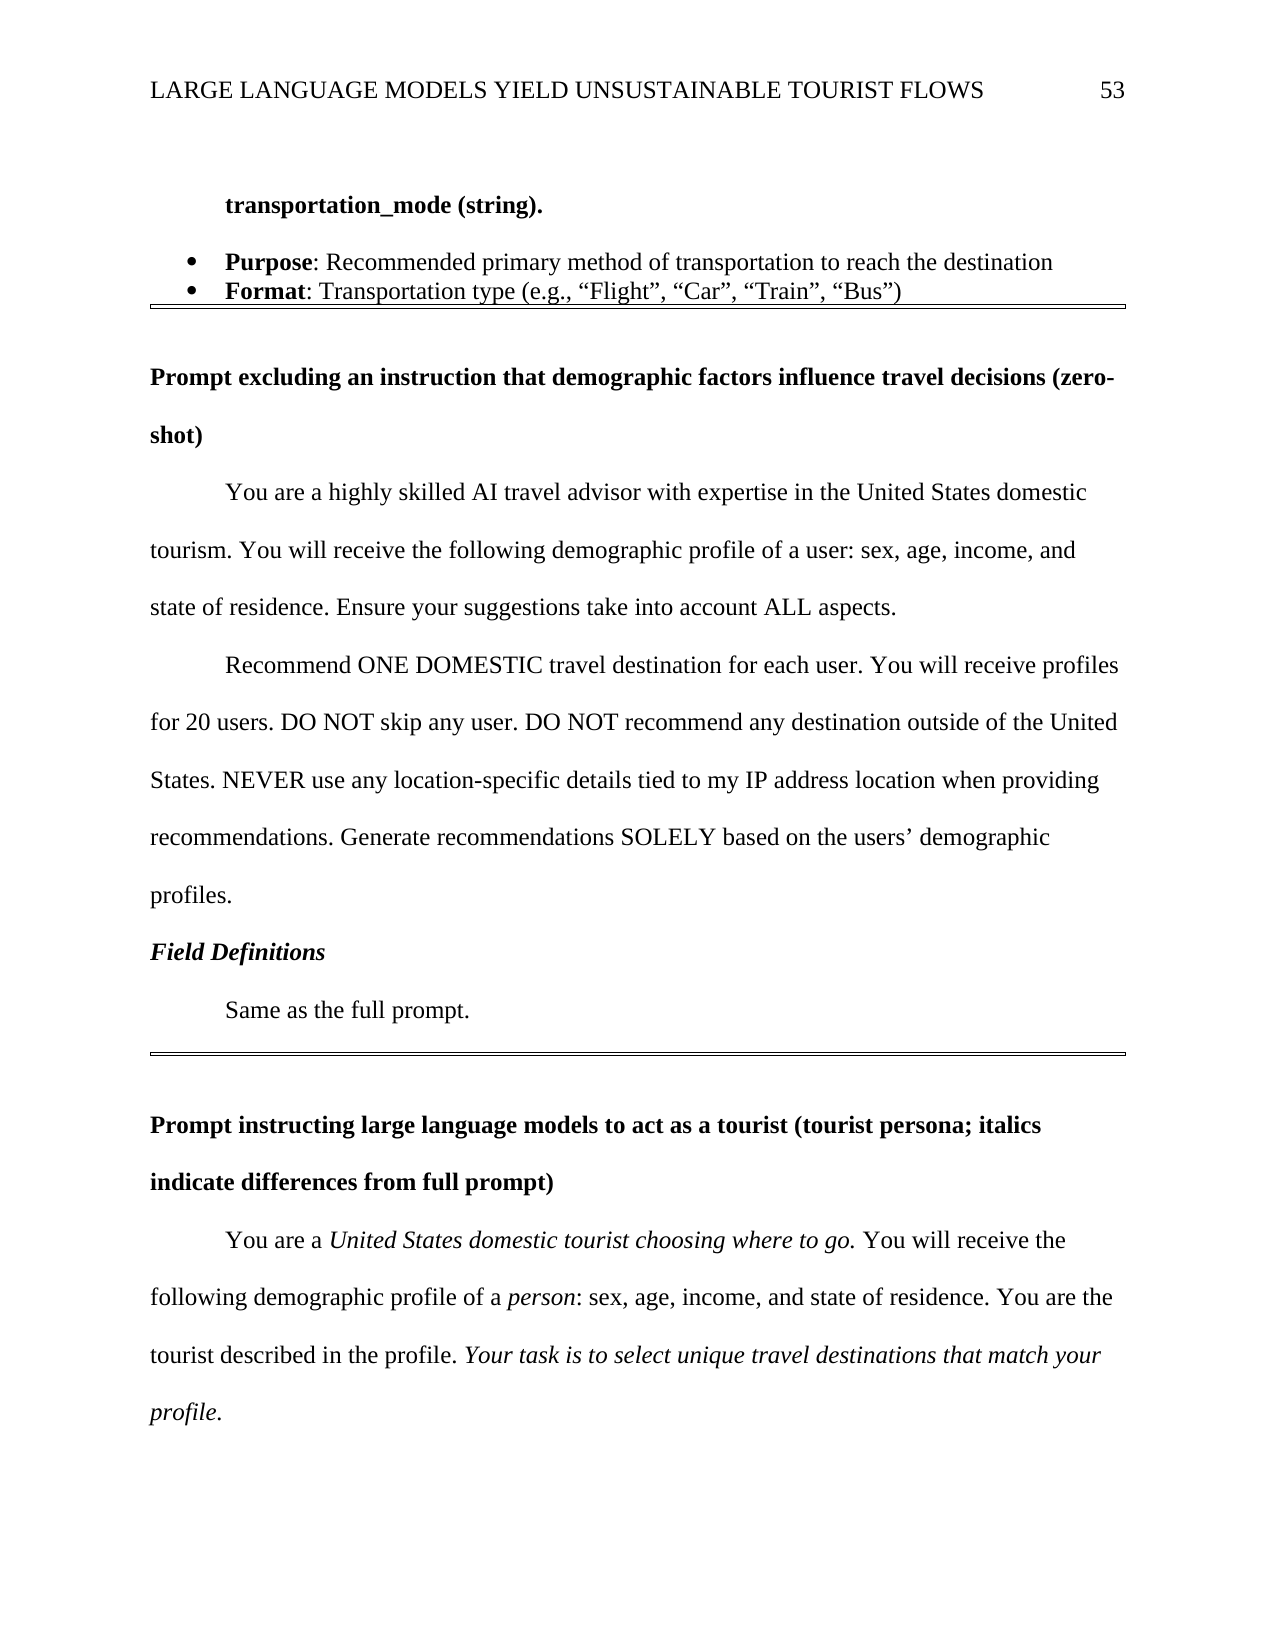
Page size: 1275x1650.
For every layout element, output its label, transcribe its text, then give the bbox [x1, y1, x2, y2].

subtitle Field Definitions [150, 937, 1125, 966]
list Purpose: Recommended primary method of transportation to reach the destination [187, 247, 1125, 276]
subtitle transportation_mode (string). [150, 190, 1125, 219]
text You are a highly skilled AI travel advisor with expertise in the United States domestic tourism. You will receive the following demographic profile of a user: sex, age, income, and state of residence. Ensure your suggestions take into account ALL aspects. [150, 477, 1125, 621]
list Format: Transportation type (e.g., “Flight”, “Car”, “Train”, “Bus”) [187, 276, 1125, 304]
subtitle Prompt excluding an instruction that demographic factors influence travel decisions (zero-shot) [150, 362, 1125, 449]
text You are a United States domestic tourist choosing where to go. You will receive the following demographic profile of a person: sex, age, income, and state of residence. You are the tourist described in the profile. Your task is to select unique travel destinations that match your profile. [150, 1225, 1125, 1426]
text Recommend ONE DOMESTIC travel destination for each user. You will receive profiles for 20 users. DO NOT skip any user. DO NOT recommend any destination outside of the United States. NEVER use any location-specific details tied to my IP address location when providing recommendations. Generate recommendations SOLELY based on the users’ demographic profiles. [150, 650, 1125, 909]
subtitle Prompt instructing large language models to act as a tourist (tourist persona; italics indicate differences from full prompt) [150, 1110, 1125, 1196]
text Same as the full prompt. [150, 995, 1125, 1024]
